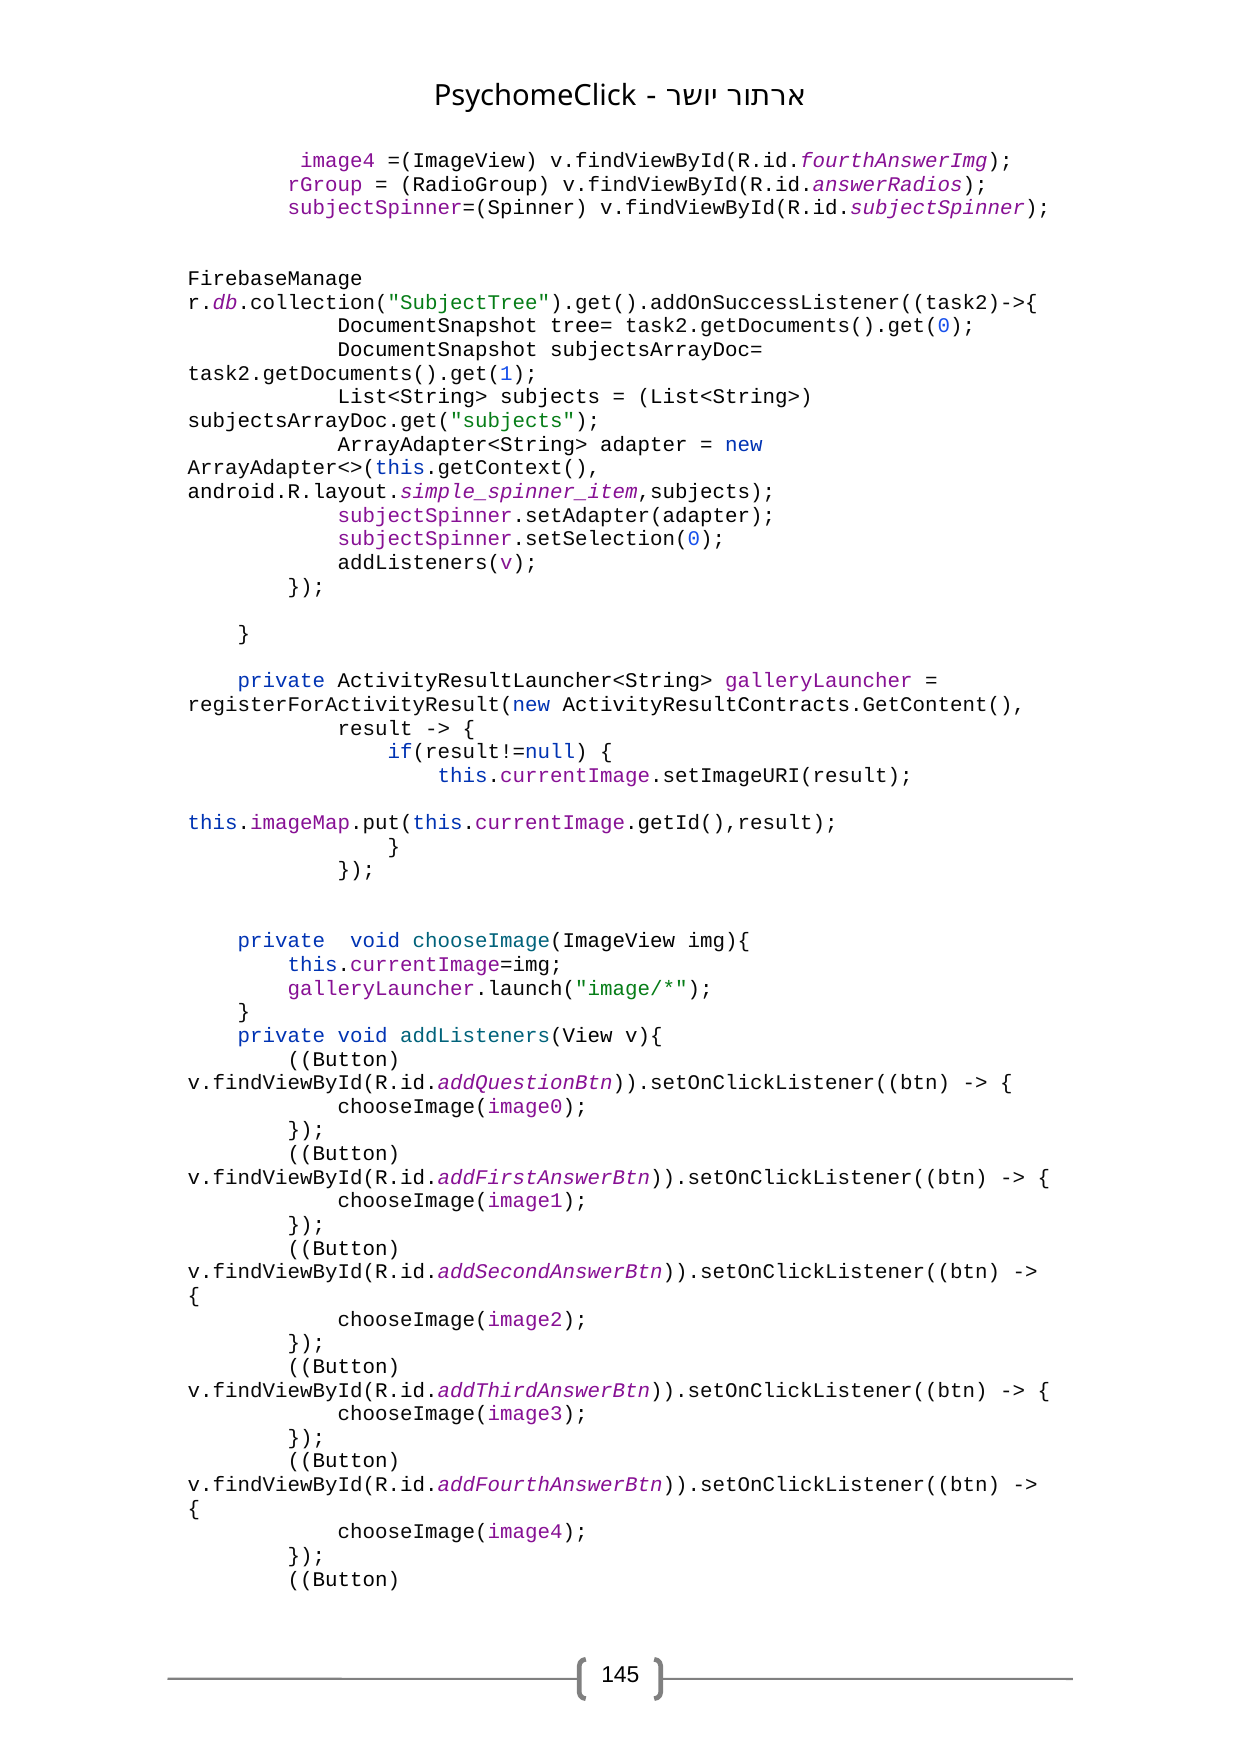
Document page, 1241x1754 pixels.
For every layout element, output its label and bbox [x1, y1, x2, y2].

text [187, 150, 1053, 1592]
